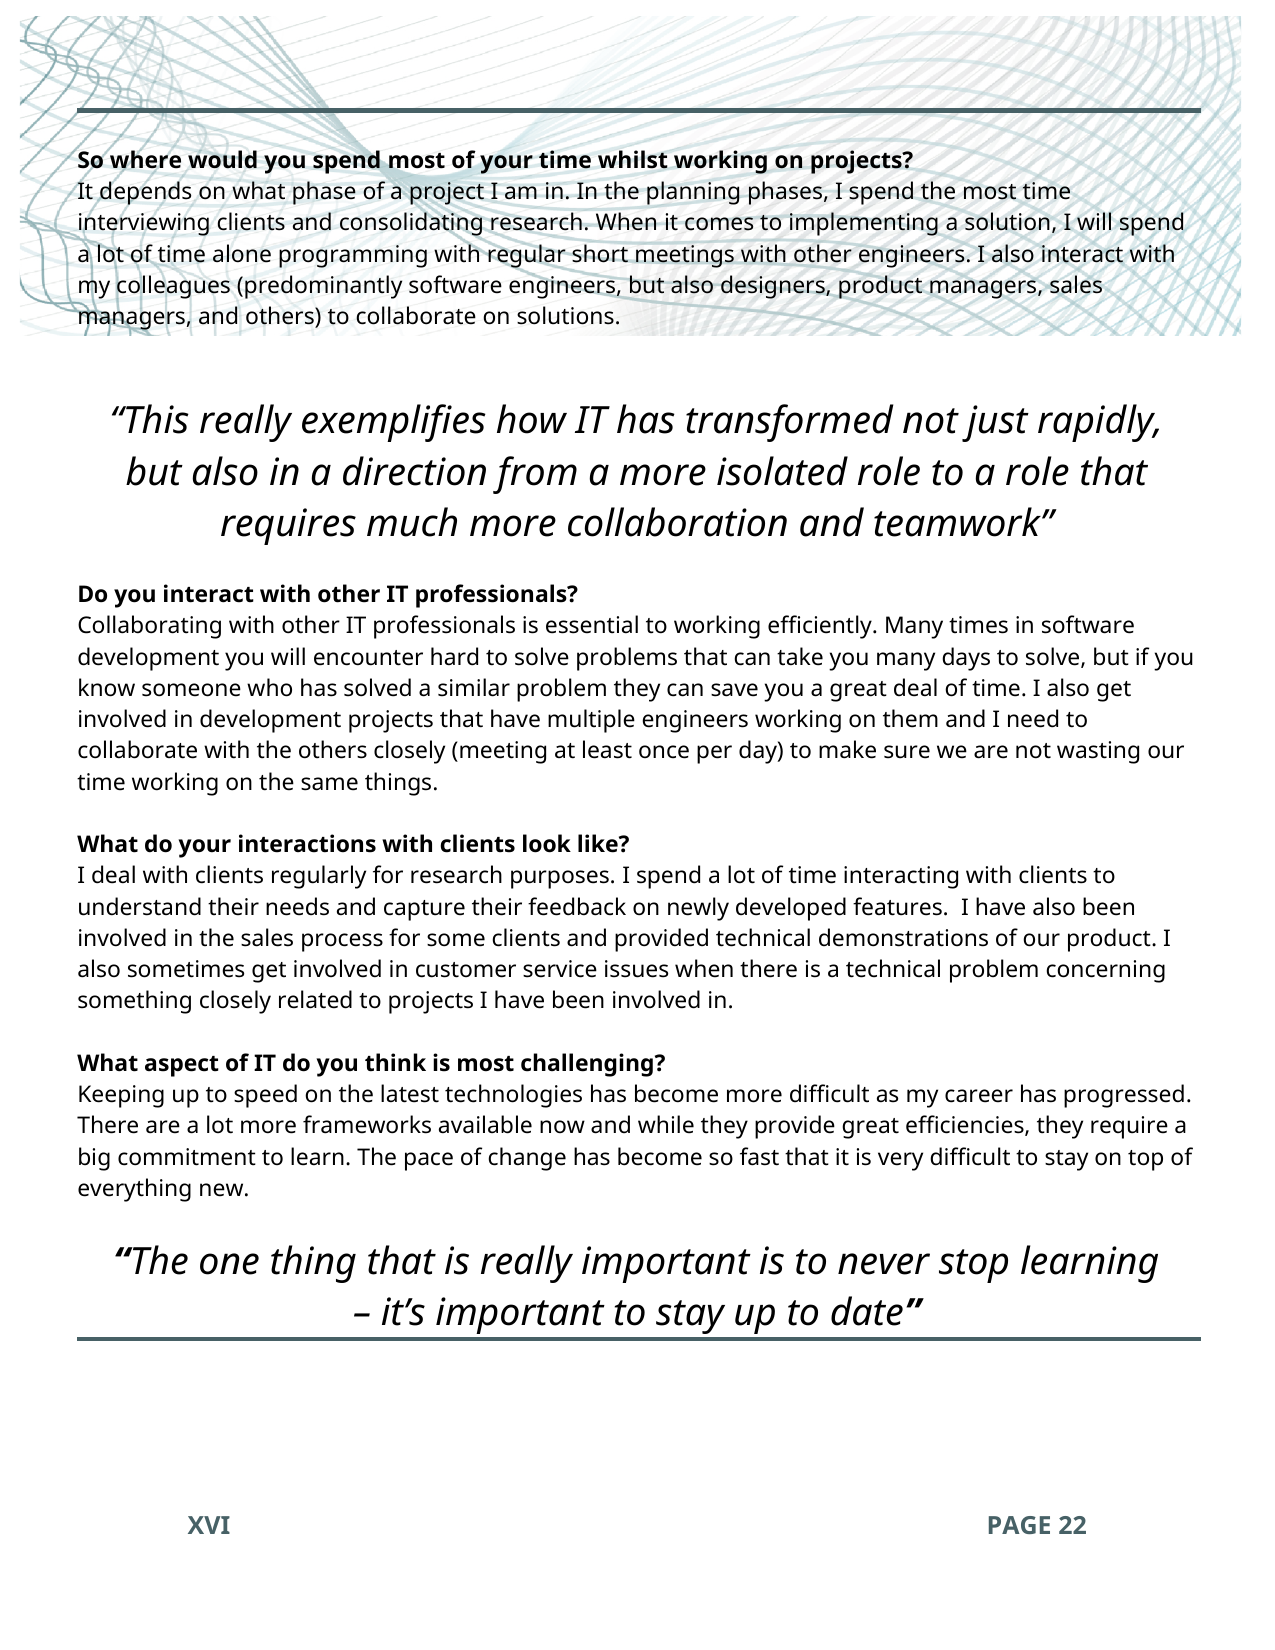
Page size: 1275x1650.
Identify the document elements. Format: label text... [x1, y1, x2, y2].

table_header So where would you spend most of your time whilst working on projects? It depends on what phase of a project I am in. In the planning phases, I spend the most time interviewing clients and consolidating research. When it comes to implementing a solution, I will spend a lot of time alone programming with regular short meetings with other engineers. I also interact with my colleagues (predominantly software engineers, but also designers, product managers, sales managers, and others) to collaborate on solutions. “This really exemplifies how IT has transformed not just rapidly, but also in a direction from a more isolated role to a role that requires much more collaboration and teamwork” Do you interact with other IT professionals? Collaborating with other IT professionals is essential to working efficiently. Many times in software development you will encounter hard to solve problems that can take you many days to solve, but if you know someone who has solved a similar problem they can save you a great deal of time. I also get involved in development projects that have multiple engineers working on them and I need to collaborate with the others closely (meeting at least once per day) to make sure we are not wasting our time working on the same things. What do your interactions with clients look like? I deal with clients regularly for research purposes. I spend a lot of time interacting with clients to understand their needs and capture their feedback on newly developed features. I have also been involved in the sales process for some clients and provided technical demonstrations of our product. I also sometimes get involved in customer service issues when there is a technical problem concerning something closely related to projects I have been involved in. What aspect of IT do you think is most challenging? Keeping up to speed on the latest technologies has become more difficult as my career has progressed. There are a lot more frameworks available now and while they provide great efficiencies, they require a big commitment to learn. The pace of change has become so fast that it is very difficult to stay on top of everything new. “The one thing that is really important is to never stop learning – it’s important to stay up to date” [77, 113, 1201, 1337]
picture [19, 16, 1242, 336]
